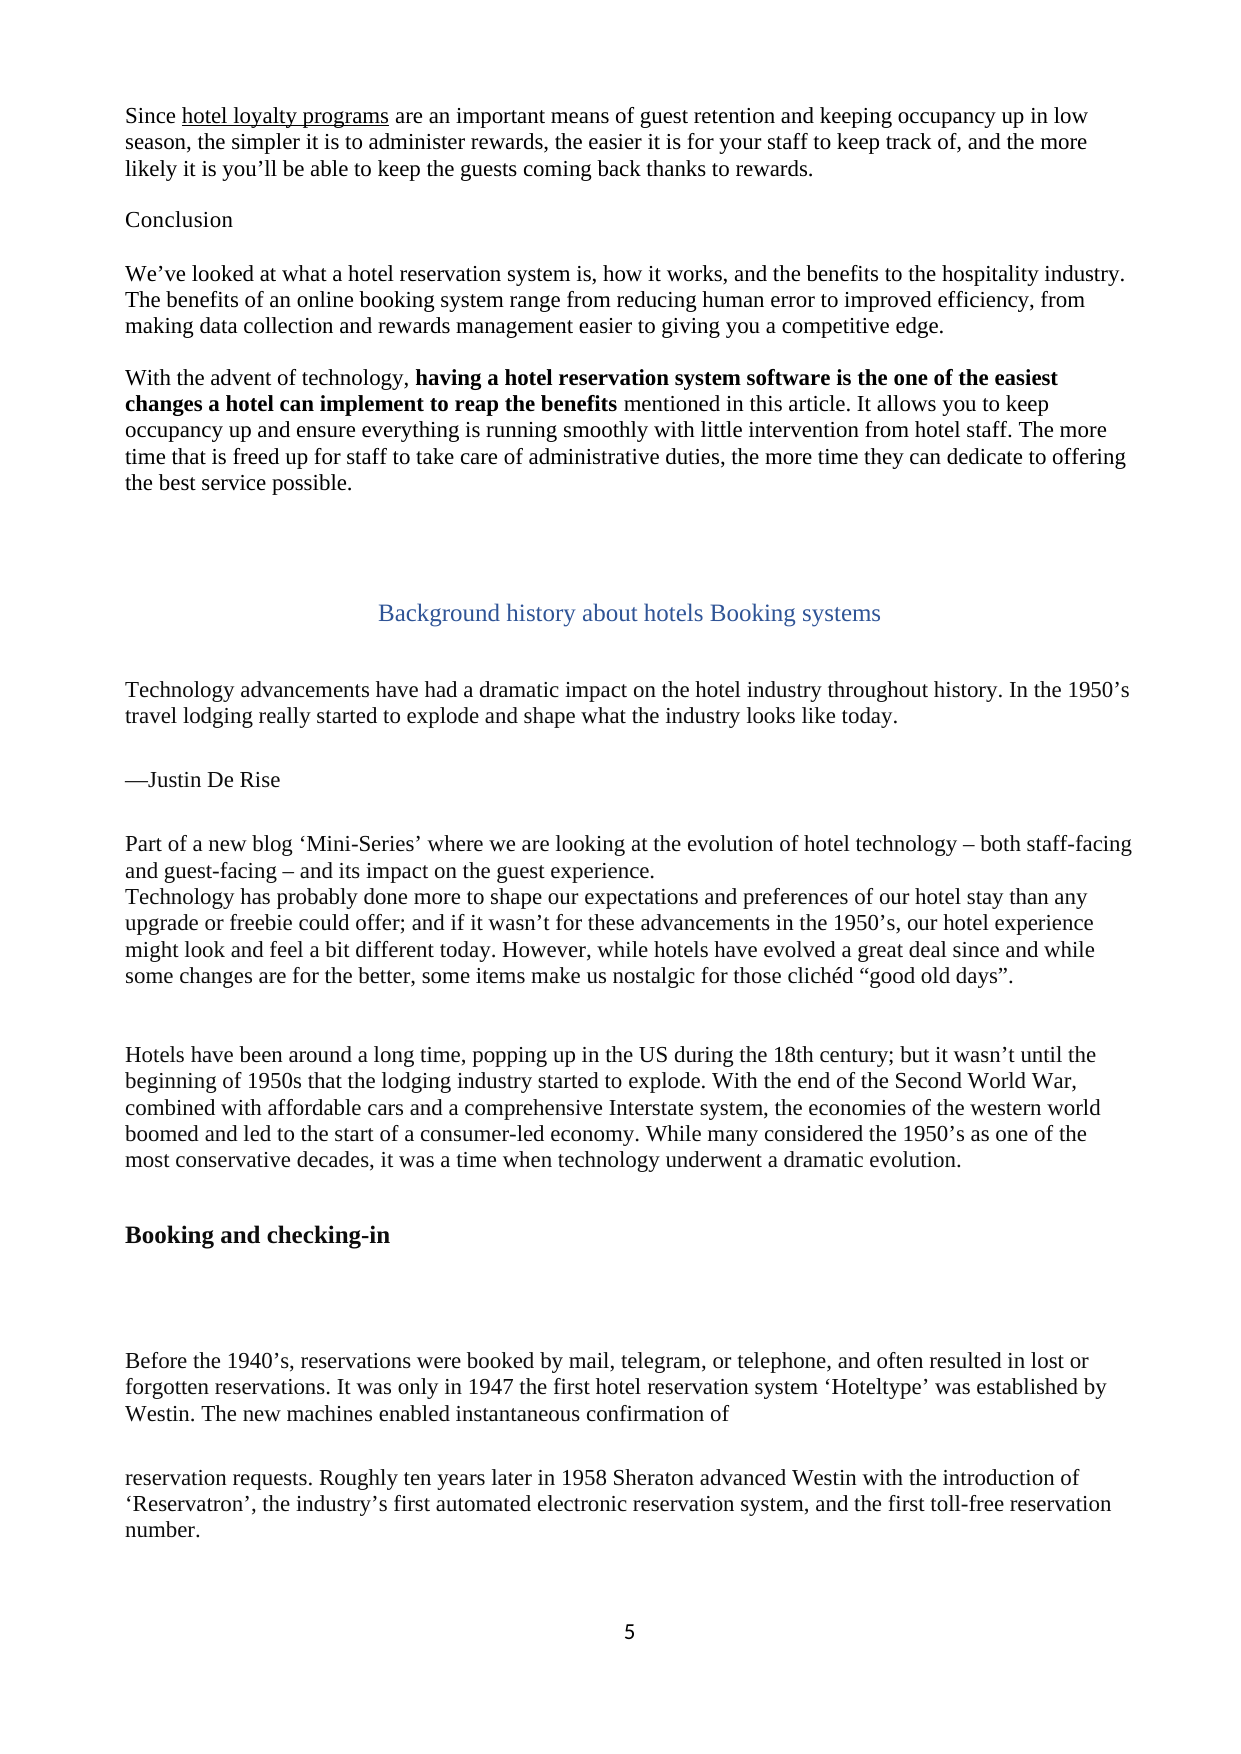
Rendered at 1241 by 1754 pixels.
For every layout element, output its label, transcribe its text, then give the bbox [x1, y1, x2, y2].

text reservation requests. Roughly ten years later in 1958 Sheraton advanced Westin with the introduction of ‘Reservatron’, the industry’s first automated electronic reservation system, and the first toll-free reservation number. [125, 1464, 1134, 1543]
text —Justin De Rise [125, 766, 1134, 793]
subtitle Background history about hotels Booking systems [125, 598, 1134, 627]
text With the advent of technology, having a hotel reservation system software is the one of the easiest changes a hotel can implement to reap the benefits mentioned in this article. It allows you to keep occupancy up and ensure everything is running smoothly with little intervention from hotel staff. The more time that is freed up for staff to take care of administrative duties, the more time they can dedicate to offering the best service possible. [125, 364, 1134, 495]
text Part of a new blog ‘Mini-Series’ where we are looking at the evolution of hotel technology – both staff-facing and guest-facing – and its impact on the guest experience. [125, 830, 1134, 883]
text Since hotel loyalty programs are an important means of guest retention and keeping occupancy up in low season, the simpler it is to administer rewards, the easier it is for your staff to keep track of, and the more likely it is you’ll be able to keep the guests coming back thanks to rewards. [125, 102, 1134, 181]
subtitle Booking and checking-in [125, 1221, 1134, 1249]
text Technology has probably done more to shape our expectations and preferences of our hotel stay than any upgrade or freebie could offer; and if it wasn’t for these advancements in the 1950’s, our hotel experience might look and feel a bit different today. However, while hotels have evolved a great deal since and while some changes are for the better, some items make us nostalgic for those clichéd “good old days”. [125, 883, 1134, 988]
text Technology advancements have had a dramatic impact on the hotel industry throughout history. In the 1950’s travel lodging really started to explode and shape what the industry looks like today. [125, 676, 1134, 729]
text We’ve looked at what a hotel reservation system is, how it works, and the benefits to the hospitality industry. The benefits of an online booking system range from reducing human error to improved efficiency, from making data collection and rewards management easier to giving you a competitive edge. [125, 259, 1134, 339]
subtitle Conclusion [125, 206, 1134, 232]
text Hotels have been around a long time, popping up in the US during the 18th century; but it wasn’t until the beginning of 1950s that the lodging industry started to explode. With the end of the Second World War, combined with affordable cars and a comprehensive Interstate system, the economies of the western world boomed and led to the start of a consumer-led economy. While many considered the 1950’s as one of the most conservative decades, it was a time when technology underwent a dramatic evolution. [125, 1041, 1134, 1173]
text Before the 1940’s, reservations were booked by mail, telegram, or telephone, and often resulted in lost or forgotten reservations. It was only in 1947 the first hotel reservation system ‘Hoteltype’ was established by Westin. The new machines enabled instantaneous confirmation of [125, 1347, 1134, 1426]
